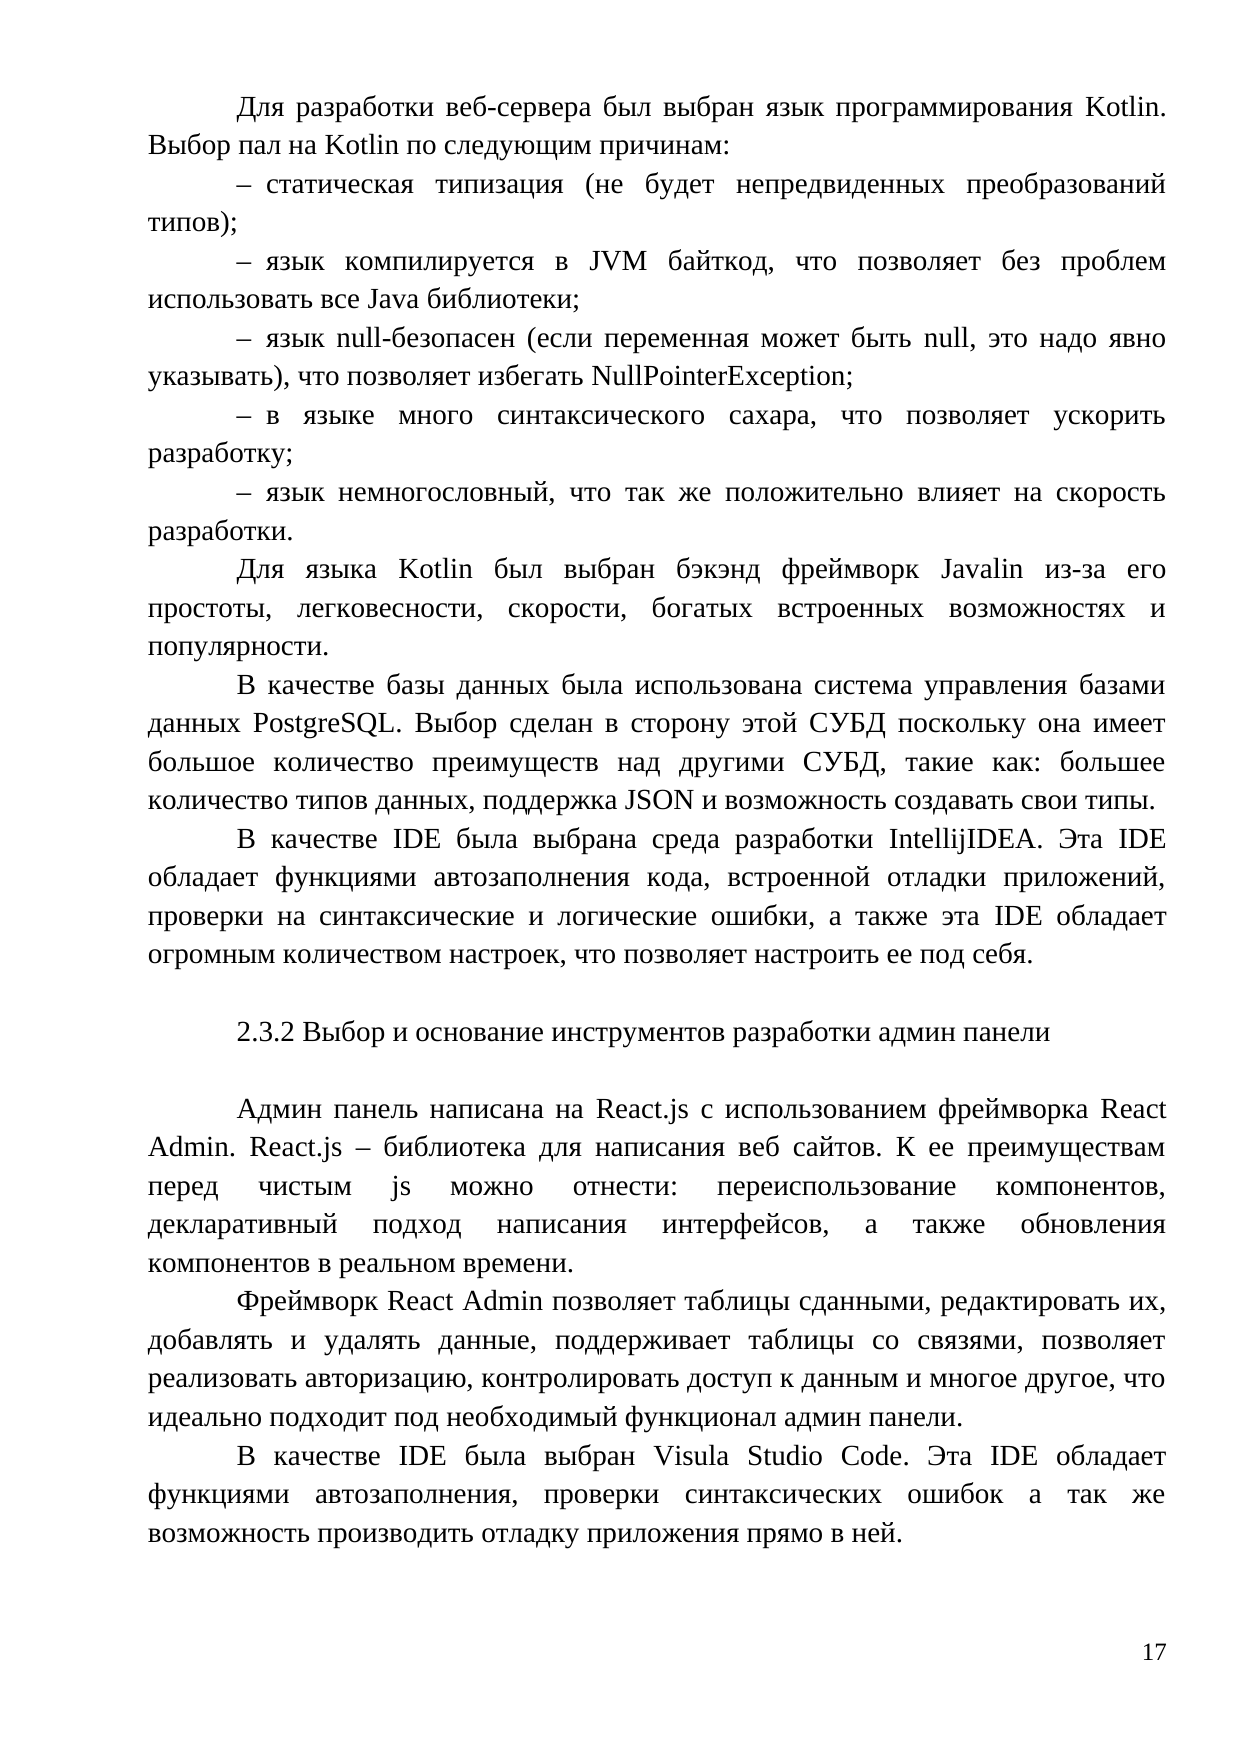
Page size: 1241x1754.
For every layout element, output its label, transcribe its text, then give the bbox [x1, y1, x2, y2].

text Админ панель написана на React.js с использованием фреймворка React Admin. React.js – библиотека для написания веб сайтов. К ее преимуществам перед чистым js можно отнести: переиспользование компонентов, декларативный подход написания интерфейсов, а также обновления компонентов в реальном времени. [148, 1091, 1167, 1278]
text Для разработки веб-сервера был выбран язык программирования Kotlin. Выбор пал на Kotlin по следующим причинам: [148, 89, 1167, 161]
text В качестве IDE была выбрана среда разработки IntellijIDEA. Эта IDE обладает функциями автозаполнения кода, встроенной отладки приложений, проверки на синтаксические и логические ошибки, а также эта IDE обладает огромным количеством настроек, что позволяет настроить ее под себя. [148, 821, 1167, 970]
text В качестве базы данных была использована система управления базами данных PostgreSQL. Выбор сделан в сторону этой СУБД поскольку она имеет большое количество преимуществ над другими СУБД, такие как: большее количество типов данных, поддержка JSON и возможность создавать свои типы. [148, 667, 1167, 816]
text В качестве IDE была выбран Visula Studio Code. Эта IDE обладает функциями автозаполнения, проверки синтаксических ошибок а так же возможность производить отладку приложения прямо в ней. [148, 1438, 1167, 1548]
list язык null-безопасен (если переменная может быть null, это надо явно указывать), что позволяет избегать NullPointerException; [148, 320, 1167, 392]
text Фреймворк React Admin позволяет таблицы сданными, редактировать их, добавлять и удалять данные, поддерживает таблицы со связями, позволяет реализовать авторизацию, контролировать доступ к данным и многое другое, что идеально подходит под необходимый функционал админ панели. [148, 1283, 1167, 1433]
list язык компилируется в JVM байткод, что позволяет без проблем использовать все Java библиотеки; [148, 243, 1167, 315]
list статическая типизация (не будет непредвиденных преобразований типов); [148, 166, 1167, 238]
text 2.3.2 Выбор и основание инструментов разработки админ панели [148, 1014, 1167, 1047]
list в языке много синтаксического сахара, что позволяет ускорить разработку; [148, 397, 1167, 469]
text Для языка Kotlin был выбран бэкэнд фреймворк Javalin из-за его простоты, легковесности, скорости, богатых встроенных возможностях и популярности. [148, 551, 1167, 662]
list язык немногословный, что так же положительно влияет на скорость разработки. [148, 474, 1167, 546]
